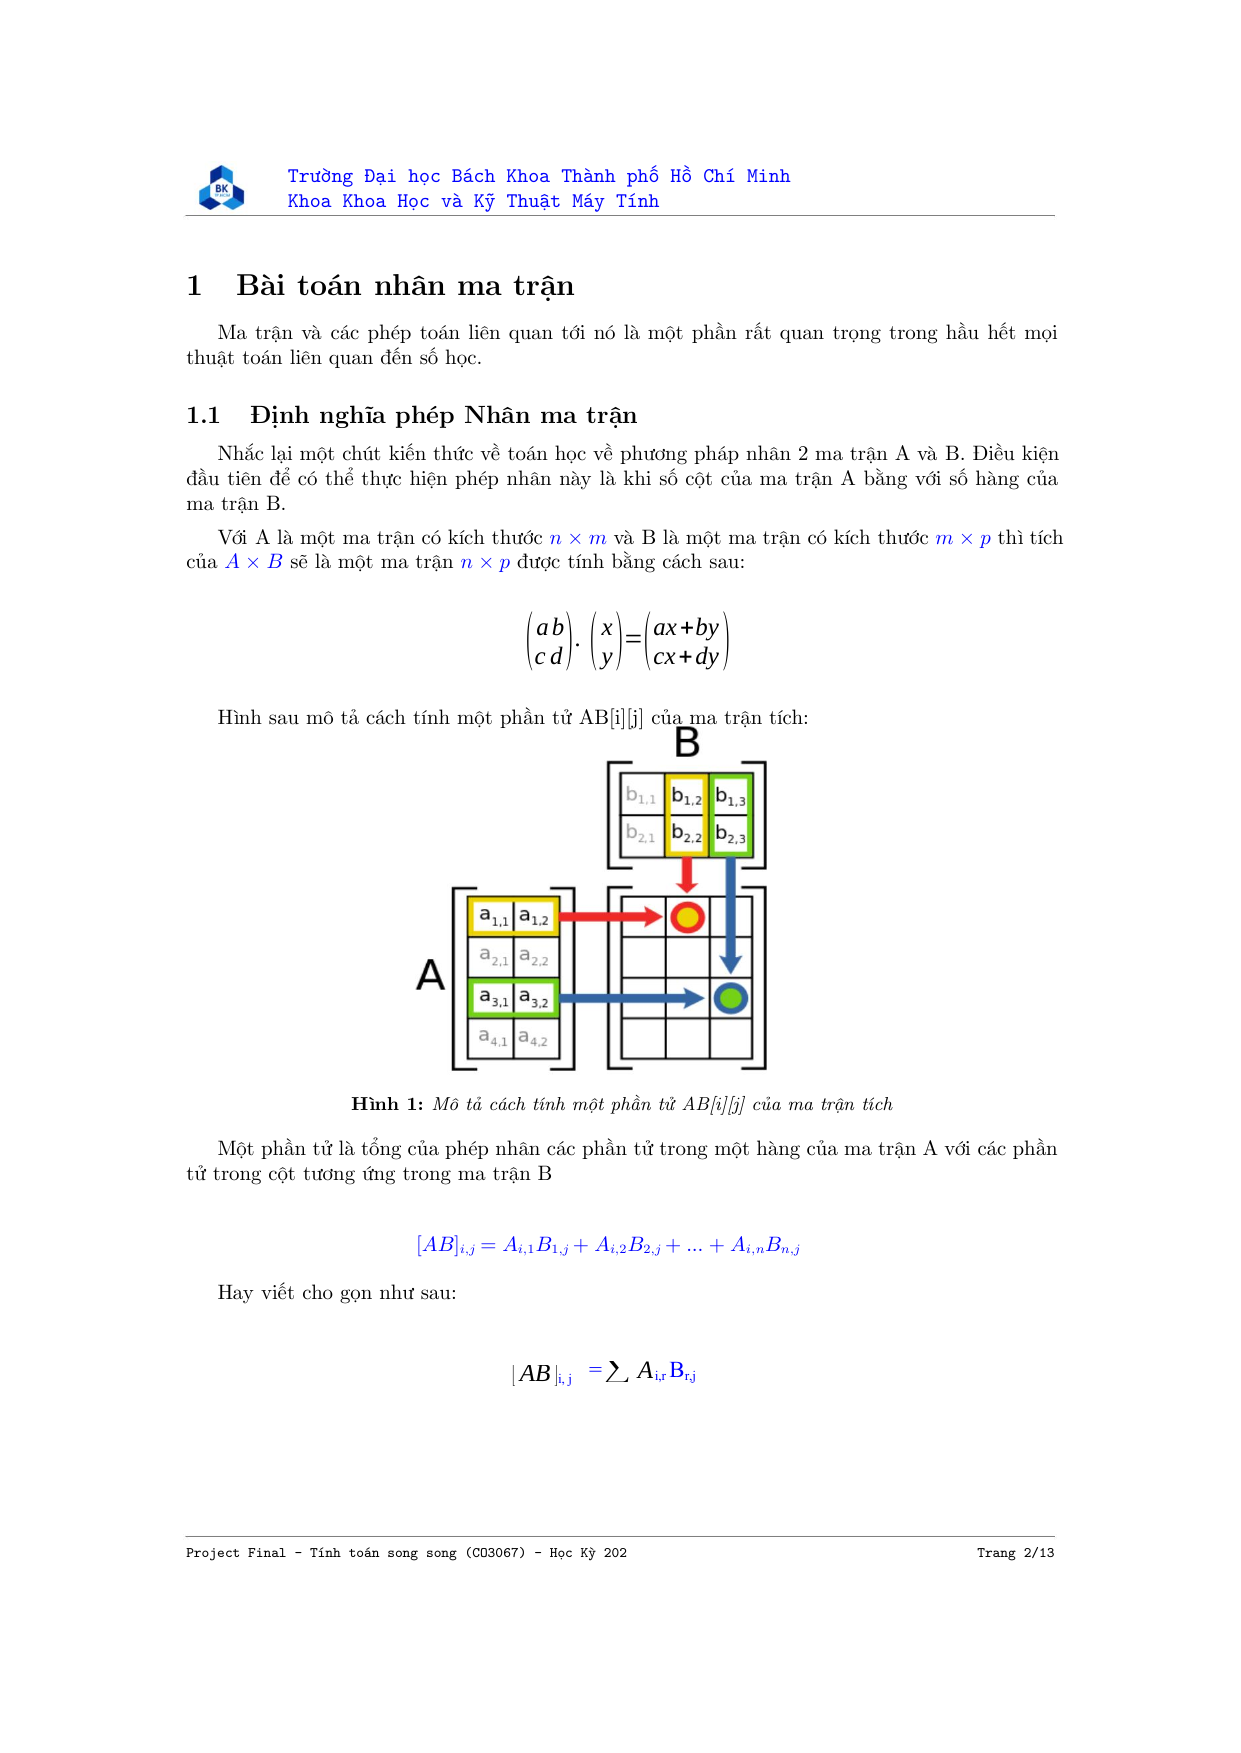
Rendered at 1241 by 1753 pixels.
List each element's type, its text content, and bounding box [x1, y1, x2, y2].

text thuật toán liên quan đến số học. [186, 344, 1079, 369]
text của A × B sẽ là một ma trận n × p được tính bằng cách sau: [186, 540, 766, 576]
text Trang 2/13 [977, 1547, 1076, 1560]
text Nhắc lại một chút kiến thức về toán học về phương pháp nhân 2 ma trận A và B. Điều kiện [217, 441, 1079, 466]
text Hình 1: Mô tả cách tính một phần tử AB[i][j] của ma trận tích [351, 1096, 914, 1114]
text đầu tiên để có thể thực hiện phép nhân này là khi số cột của ma trận A bằng với số hàng của [186, 466, 1079, 491]
text Trường Đại học Bách Khoa Thành phố Hồ Chí Minh [288, 165, 814, 187]
text ma trận B. [186, 491, 1079, 516]
text 1.1 Định nghĩa phép Nhân ma trận [186, 404, 663, 429]
text =i,r Br,j [607, 1361, 763, 1382]
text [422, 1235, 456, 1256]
picture [183, 1534, 1057, 1541]
text Hình sau mô tả cách tính một phần tử AB[i][j] của ma trận tích: [217, 704, 832, 729]
text i, j [557, 1365, 584, 1386]
text Với A là một ma trận có kích thước n × m và B là một ma trận có kích thước m × p thì tích [217, 515, 1079, 551]
text 1 [186, 272, 228, 301]
picture [183, 161, 1057, 220]
text Project Final - Tính toán song song (CO3067) - Học Kỳ 202 [186, 1547, 651, 1560]
text Ma trận và các phép toán liên quan tới nó là một phần rất quan trọng trong hầu hết mọi [217, 319, 1079, 344]
text =i,r Br,j [589, 1361, 615, 1382]
text i, j [514, 1365, 556, 1386]
text Khoa Khoa Học và Kỹ Thuật Máy Tính [288, 191, 814, 212]
text Hay viết cho gọn như sau: [217, 1279, 480, 1304]
picture [409, 729, 831, 1093]
text Một phần tử là tổng của phép nhân các phần tử trong một hàng của ma trận A với các phần [217, 1135, 1079, 1160]
text Bài toán nhân ma trận [236, 272, 599, 301]
text tử trong cột tương ứng trong ma trận B [186, 1160, 1079, 1185]
text AB]i,j = Ai,1B1,j + Ai,2B2,j + ... + Ai,nBn,j [457, 1235, 847, 1256]
